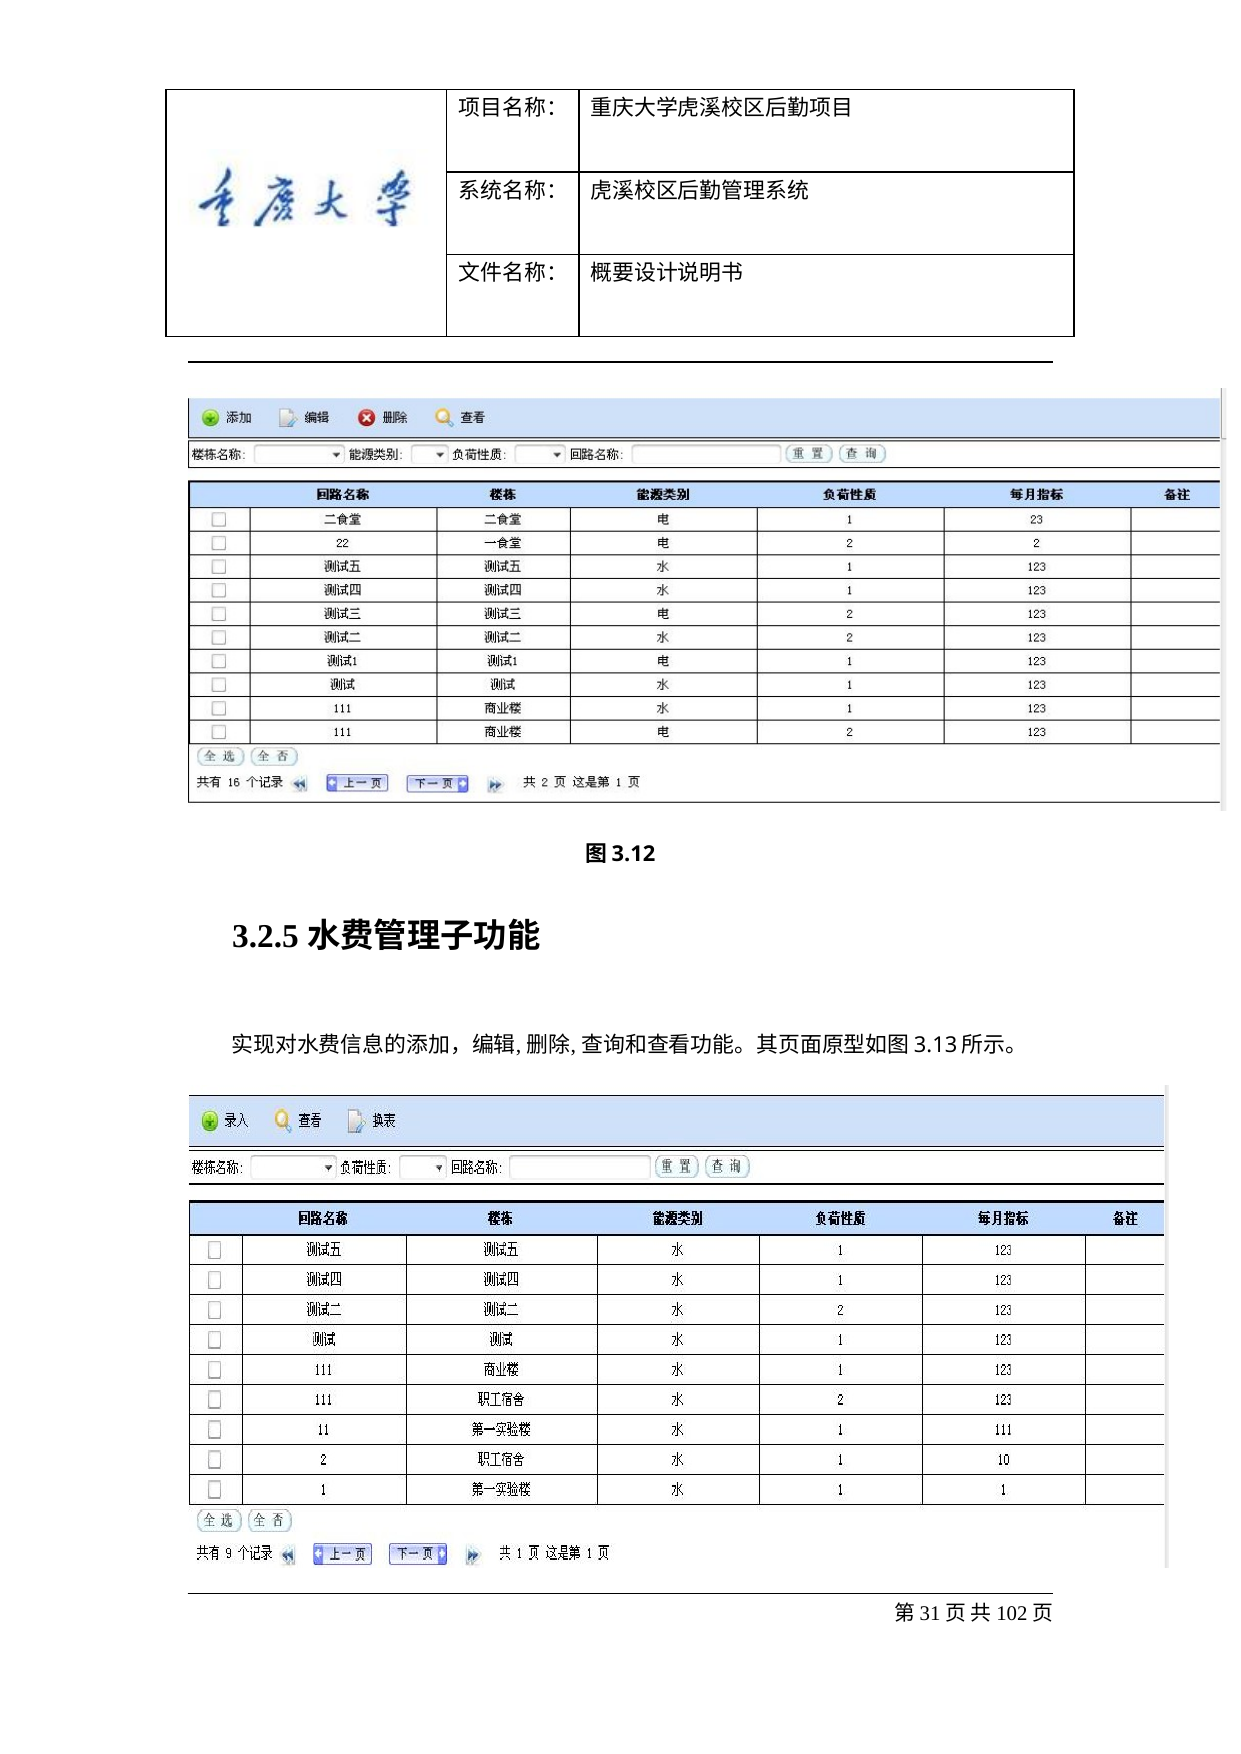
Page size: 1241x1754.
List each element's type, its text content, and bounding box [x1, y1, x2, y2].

text 图3.12 [187, 836, 1053, 868]
picture [187, 388, 1227, 811]
picture [187, 1085, 1169, 1568]
subtitle 水费管理子功能 [232, 900, 1053, 965]
picture [177, 149, 442, 228]
text 实现对水费信息的添加，编辑, 删除, 查询和查看功能。其页面原型如图3.13所示。 [187, 1027, 1053, 1060]
